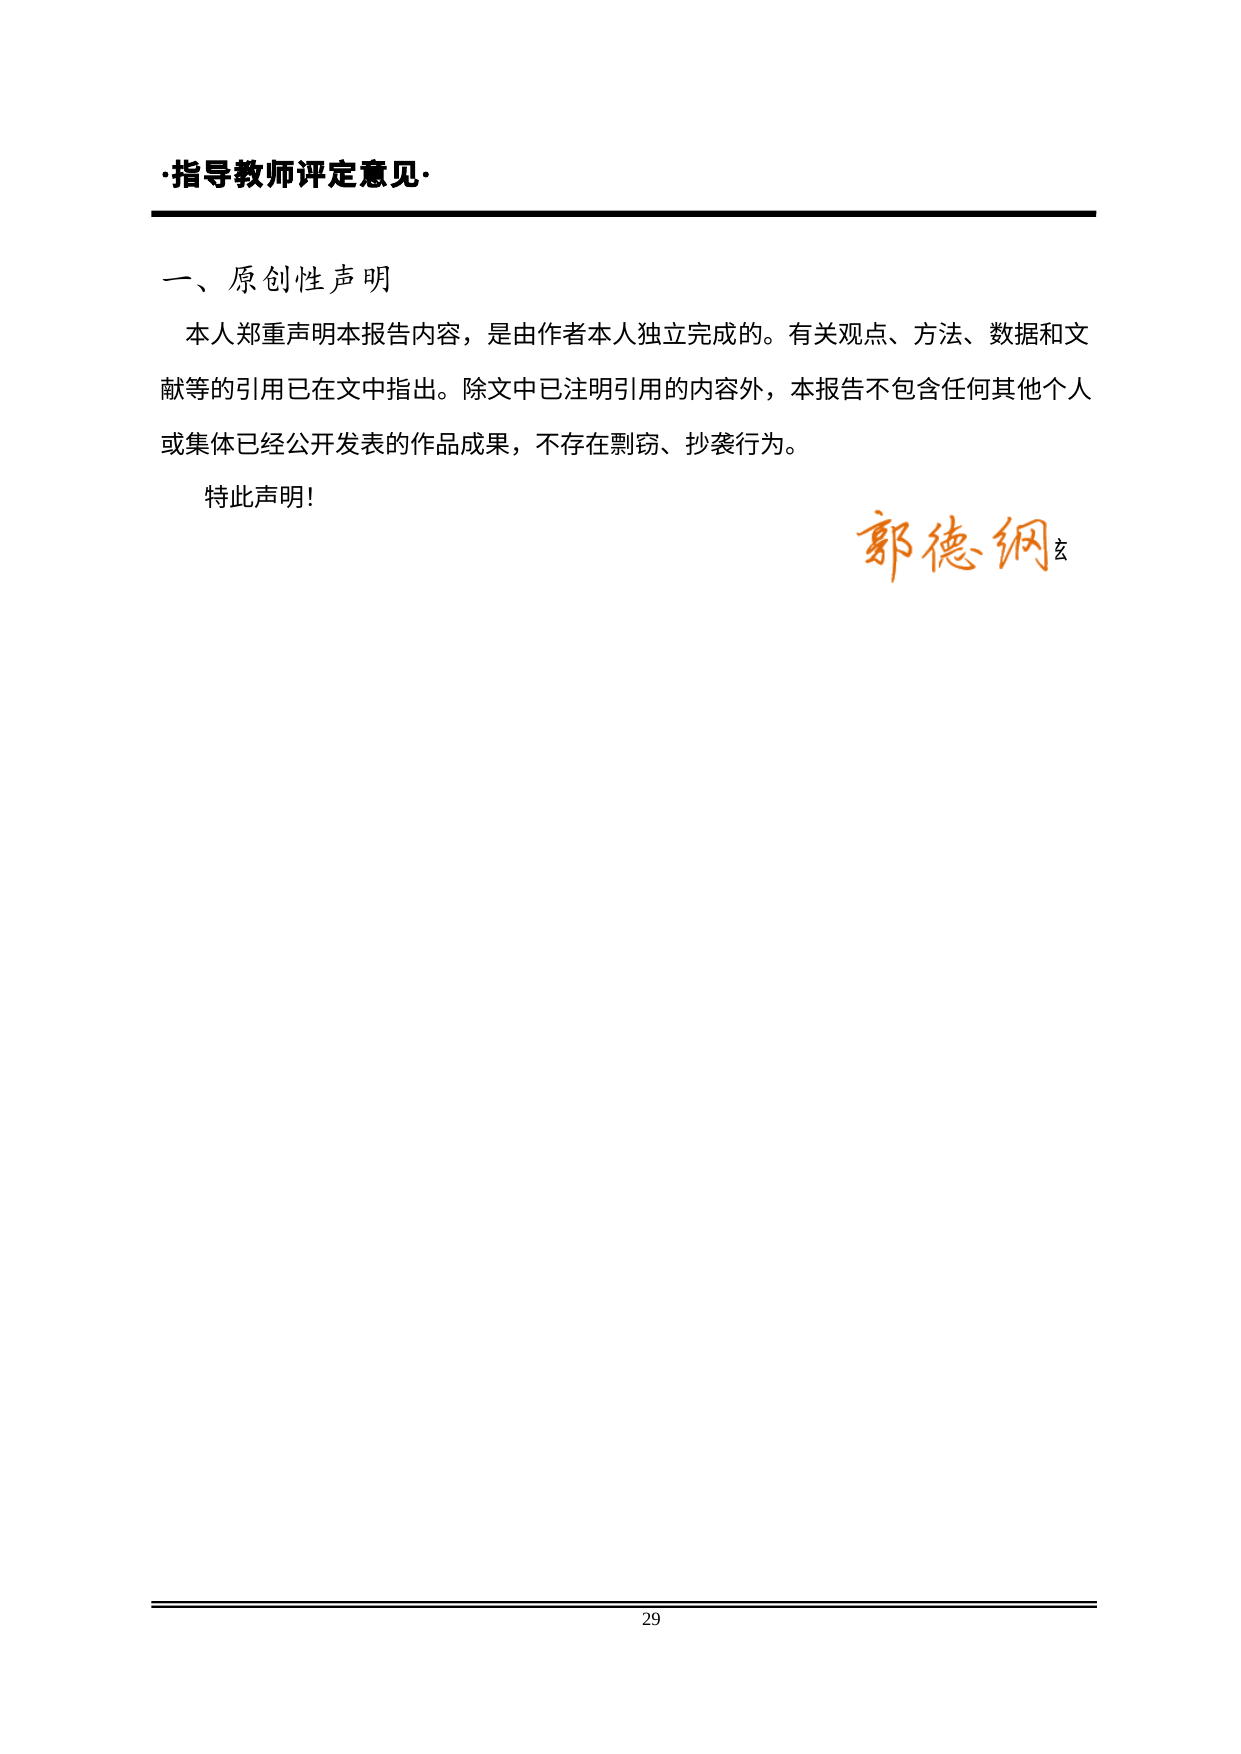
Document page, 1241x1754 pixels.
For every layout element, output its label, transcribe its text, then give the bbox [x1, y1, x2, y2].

table_cell 本人郑重声明本报告内容，是由作者本人独立完成的。有关观点、方法、数据和文献等的引用已在文中指出。除文中已注明引用的内容外，本报告不包含任何其他个人或集体已经公开发表的作品成果，不存在剽窃、抄袭行为。 特此声明！ 作者签字: [149, 309, 1104, 629]
picture [851, 503, 1056, 583]
table_header 一、原创性声明 [149, 254, 1104, 308]
picture [151, 1601, 1100, 1608]
